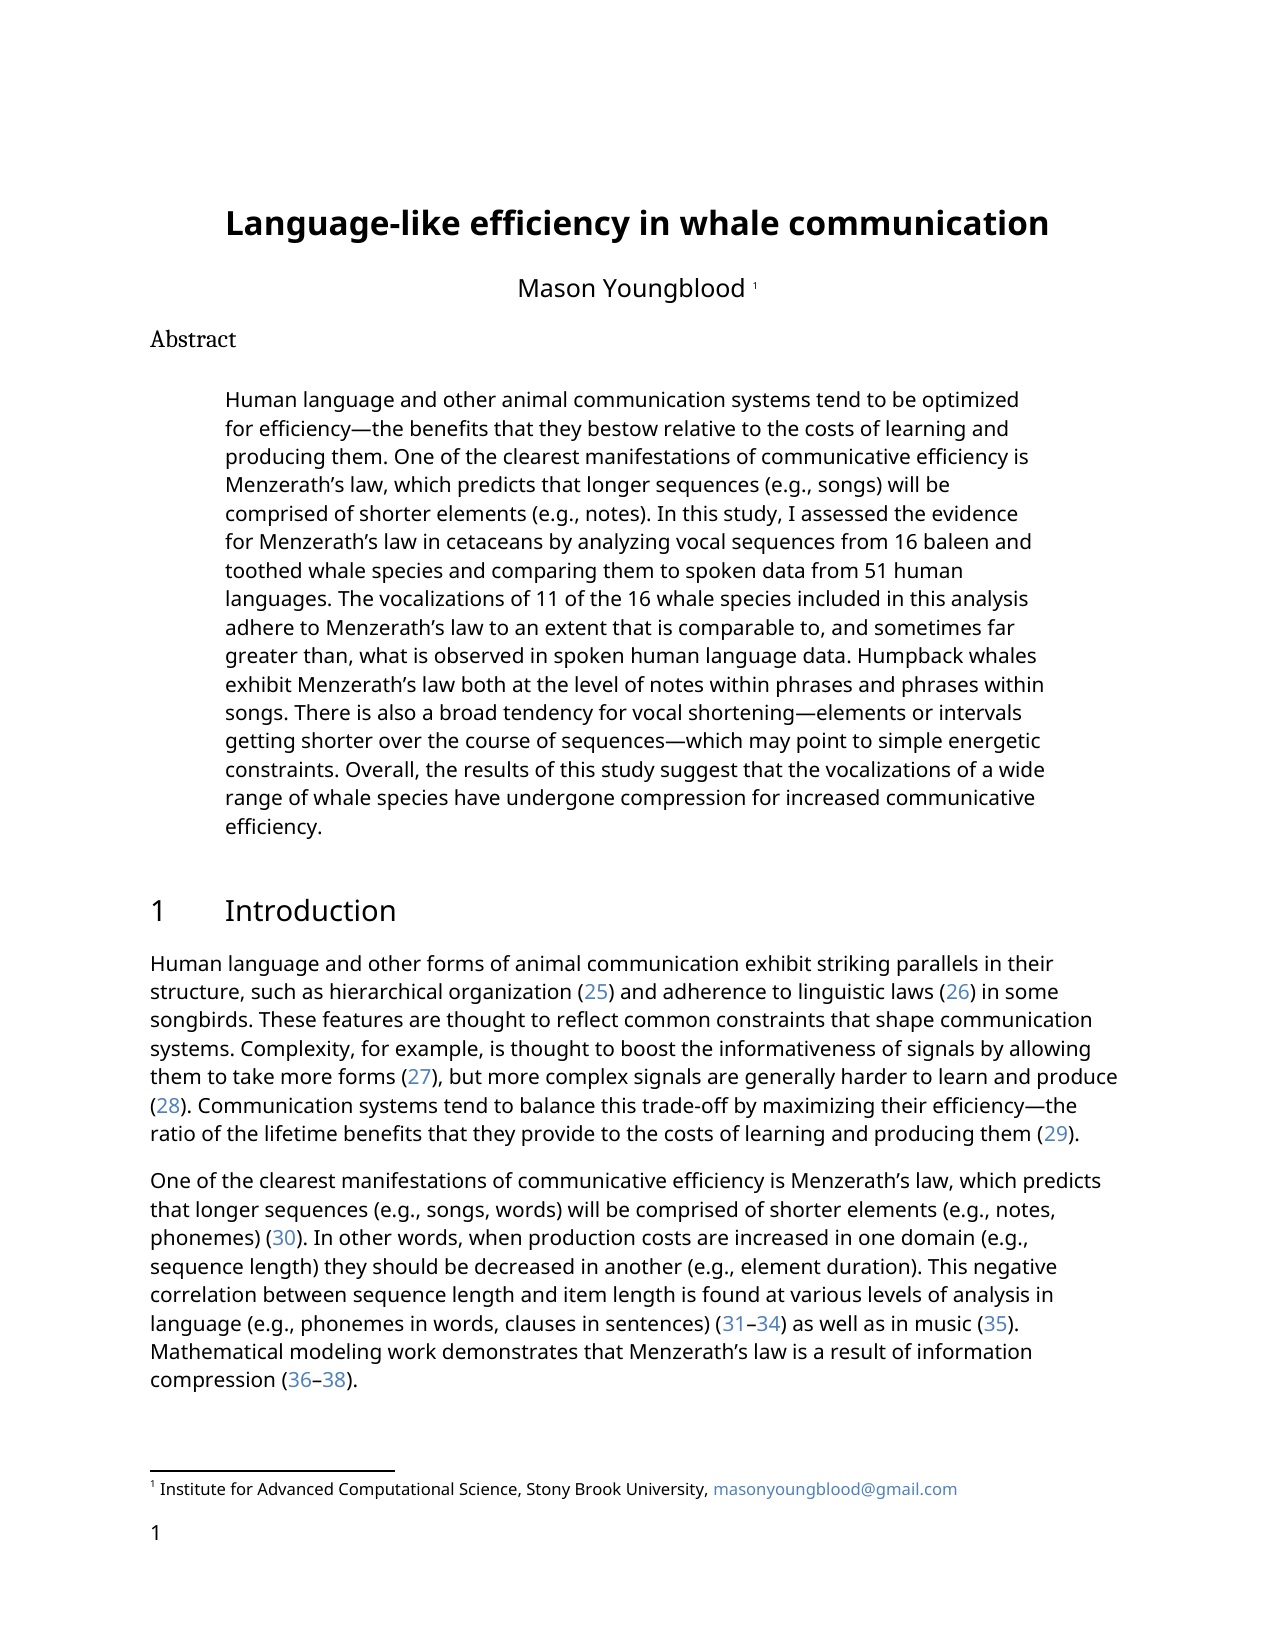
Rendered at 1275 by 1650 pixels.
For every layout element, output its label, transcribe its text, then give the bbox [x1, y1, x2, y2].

text One of the clearest manifestations of communicative efficiency is Menzerath’s law, which predicts that longer sequences (e.g., songs, words) will be comprised of shorter elements (e.g., notes, phonemes) (30). In other words, when production costs are increased in one domain (e.g., sequence length) they should be decreased in another (e.g., element duration). This negative correlation between sequence length and item length is found at various levels of analysis in language (e.g., phonemes in words, clauses in sentences) (31–34) as well as in music (35). Mathematical modeling work demonstrates that Menzerath’s law is a result of information compression (36–38). [150, 1167, 1125, 1394]
text Human language and other animal communication systems tend to be optimized for efficiency—the benefits that they bestow relative to the costs of learning and producing them. One of the clearest manifestations of communicative efficiency is Menzerath’s law, which predicts that longer sequences (e.g., songs) will be comprised of shorter elements (e.g., notes). In this study, I assessed the evidence for Menzerath’s law in cetaceans by analyzing vocal sequences from 16 baleen and toothed whale species and comparing them to spoken data from 51 human languages. The vocalizations of 11 of the 16 whale species included in this analysis adhere to Menzerath’s law to an extent that is comparable to, and sometimes far greater than, what is observed in spoken human language data. Humpback whales exhibit Menzerath’s law both at the level of notes within phrases and phrases within songs. There is also a broad tendency for vocal shortening—elements or intervals getting shorter over the course of sequences—which may point to simple energetic constraints. Overall, the results of this study suggest that the vocalizations of a wide range of whale species have undergone compression for increased communicative efficiency. [225, 385, 1050, 840]
text Human language and other forms of animal communication exhibit striking parallels in their structure, such as hierarchical organization (25) and adherence to linguistic laws (26) in some songbirds. These features are thought to reflect common constraints that shape communication systems. Complexity, for example, is thought to boost the informativeness of signals by allowing them to take more forms (27), but more complex signals are generally harder to learn and produce (28). Communication systems tend to balance this trade-off by maximizing their efficiency—the ratio of the lifetime benefits that they provide to the costs of learning and producing them (29). [150, 949, 1125, 1148]
title Language-like efficiency in whale communication [150, 200, 1125, 245]
subtitle 1 Introduction [150, 890, 1125, 930]
text Mason Youngblood [150, 270, 1125, 304]
